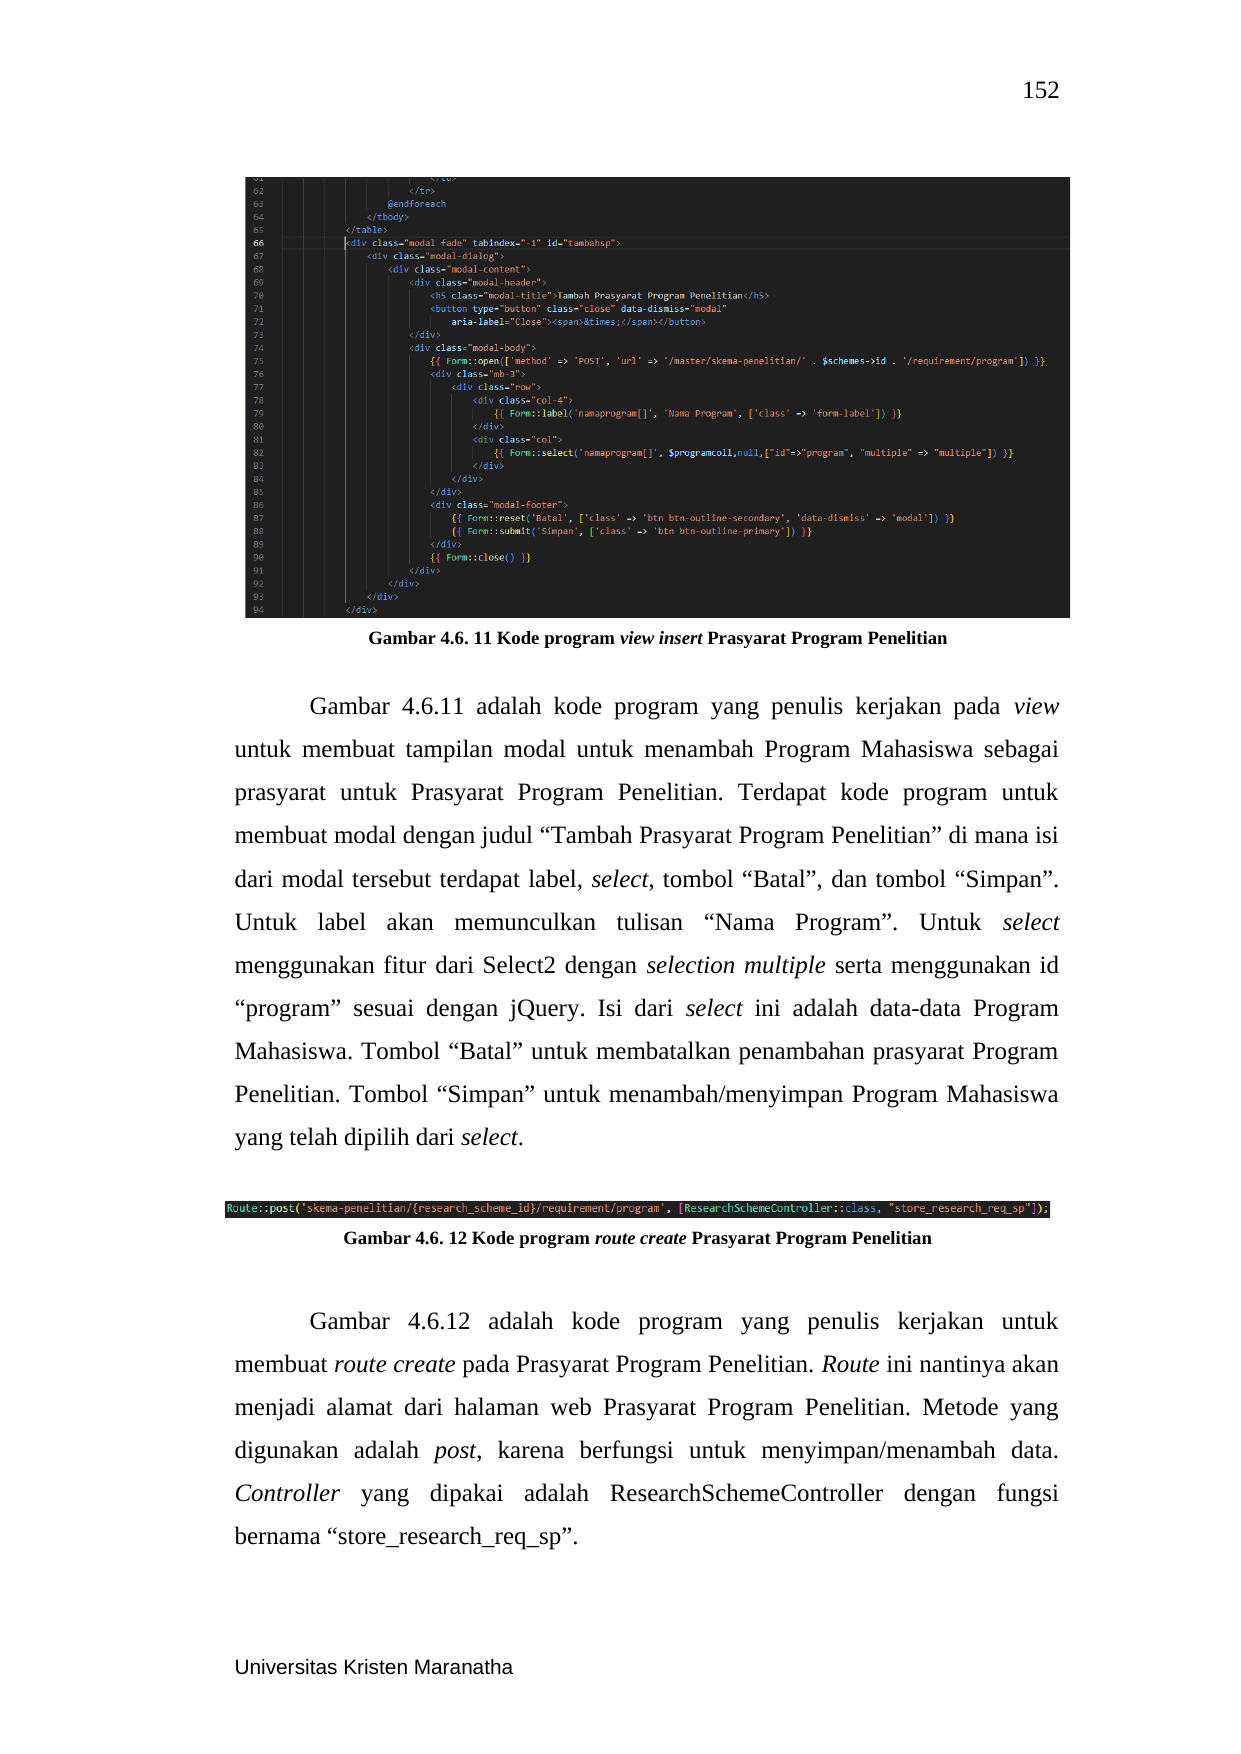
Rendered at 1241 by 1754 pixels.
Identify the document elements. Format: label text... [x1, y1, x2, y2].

text Gambar 4.6.11 adalah kode program yang penulis kerjakan pada view untuk membuat tampilan modal untuk menambah Program Mahasiswa sebagai prasyarat untuk Prasyarat Program Penelitian. Terdapat kode program untuk membuat modal dengan judul “Tambah Prasyarat Program Penelitian” di mana isi dari modal tersebut terdapat label, select, tombol “Batal”, dan tombol “Simpan”. Untuk label akan memunculkan tulisan “Nama Program”. Untuk select menggunakan fitur dari Select2 dengan selection multiple serta menggunakan id “program” sesuai dengan jQuery. Isi dari select ini adalah data-data Program Mahasiswa. Tombol “Batal” untuk membatalkan penambahan prasyarat Program Penelitian. Tombol “Simpan” untuk menambah/menyimpan Program Mahasiswa yang telah dipilih dari select. [234, 691, 1059, 1151]
picture [245, 177, 1071, 618]
picture [225, 1201, 1050, 1218]
text Gambar 4.6.12 adalah kode program yang penulis kerjakan untuk membuat route create pada Prasyarat Program Penelitian. Route ini nantinya akan menjadi alamat dari halaman web Prasyarat Program Penelitian. Metode yang digunakan adalah post, karena berfungsi untuk menyimpan/menambah data. Controller yang dipakai adalah ResearchSchemeController dengan fungsi bernama “store_research_req_sp”. [234, 1306, 1059, 1550]
